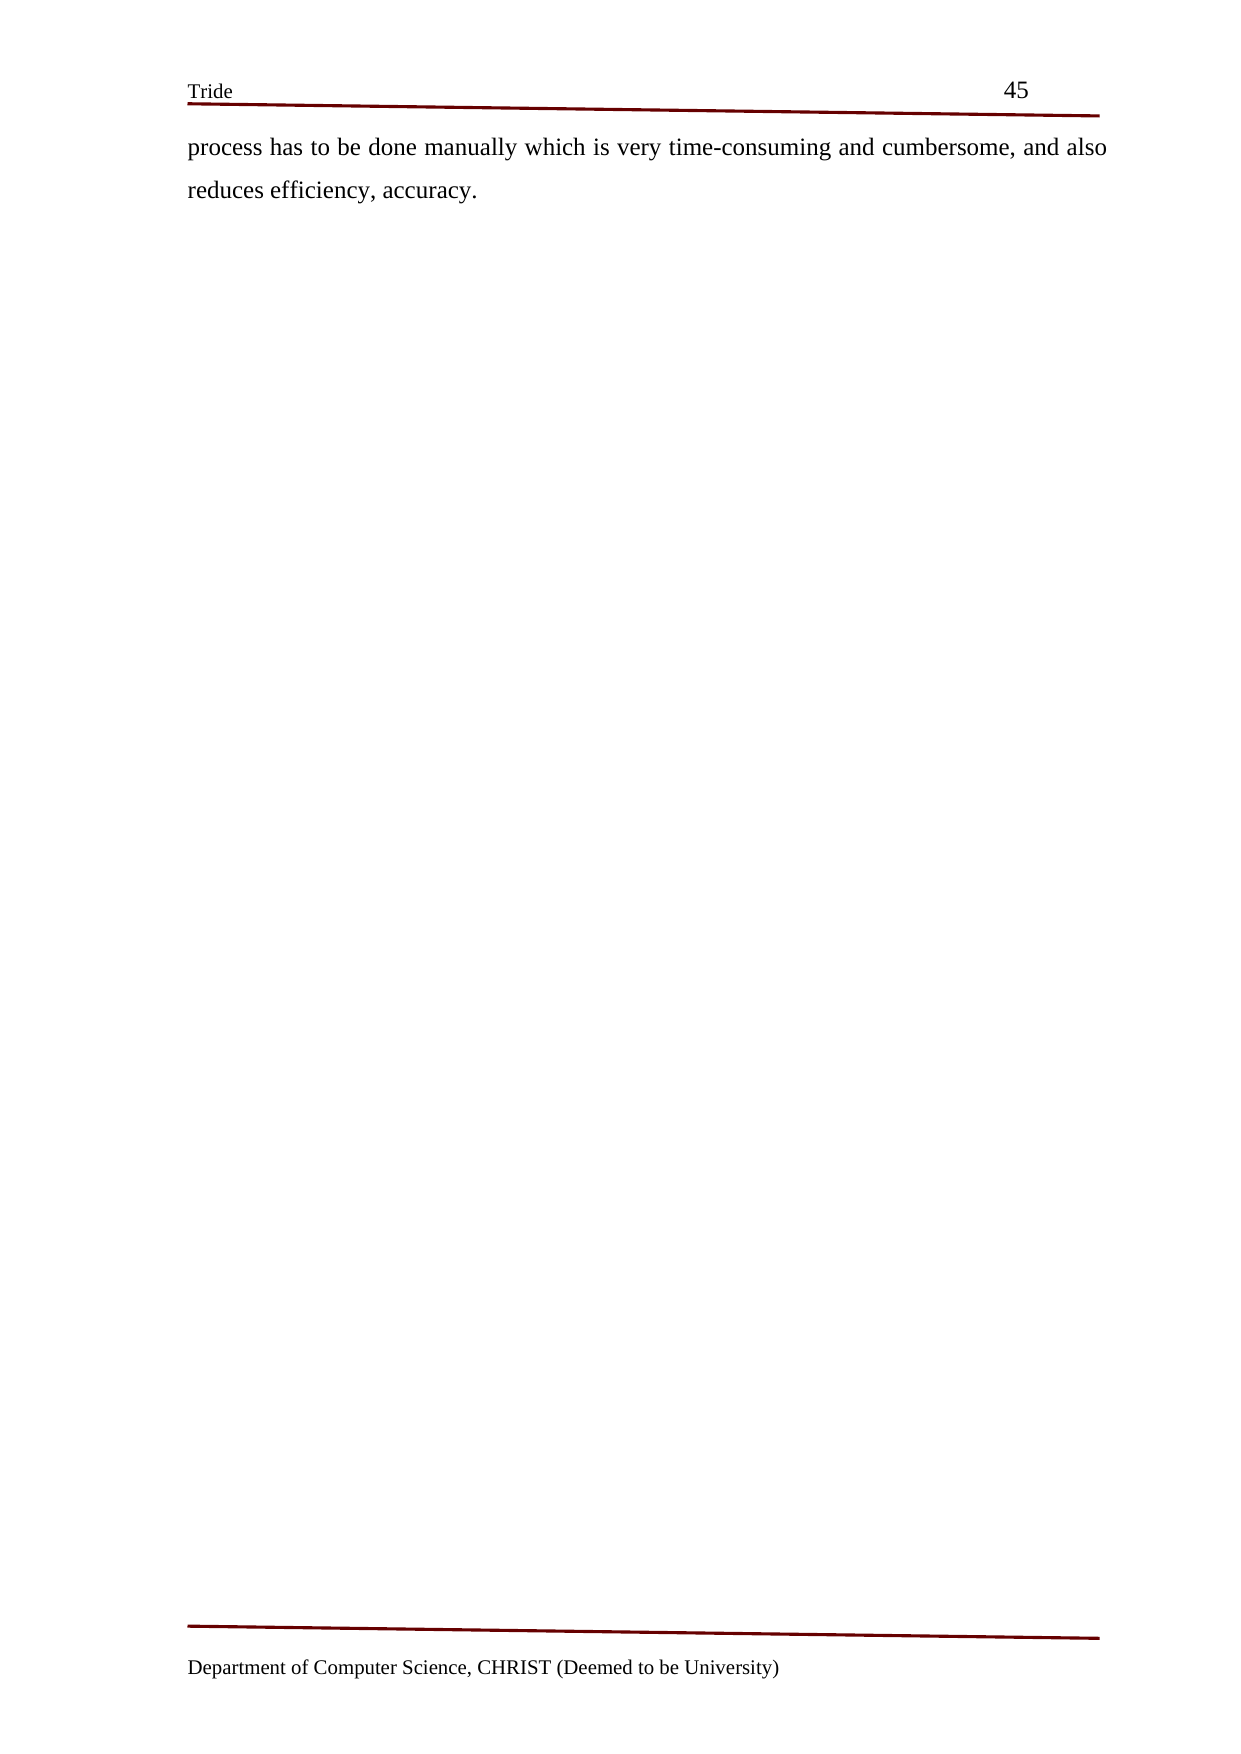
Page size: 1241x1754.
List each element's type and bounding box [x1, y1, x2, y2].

text [187, 132, 1108, 204]
